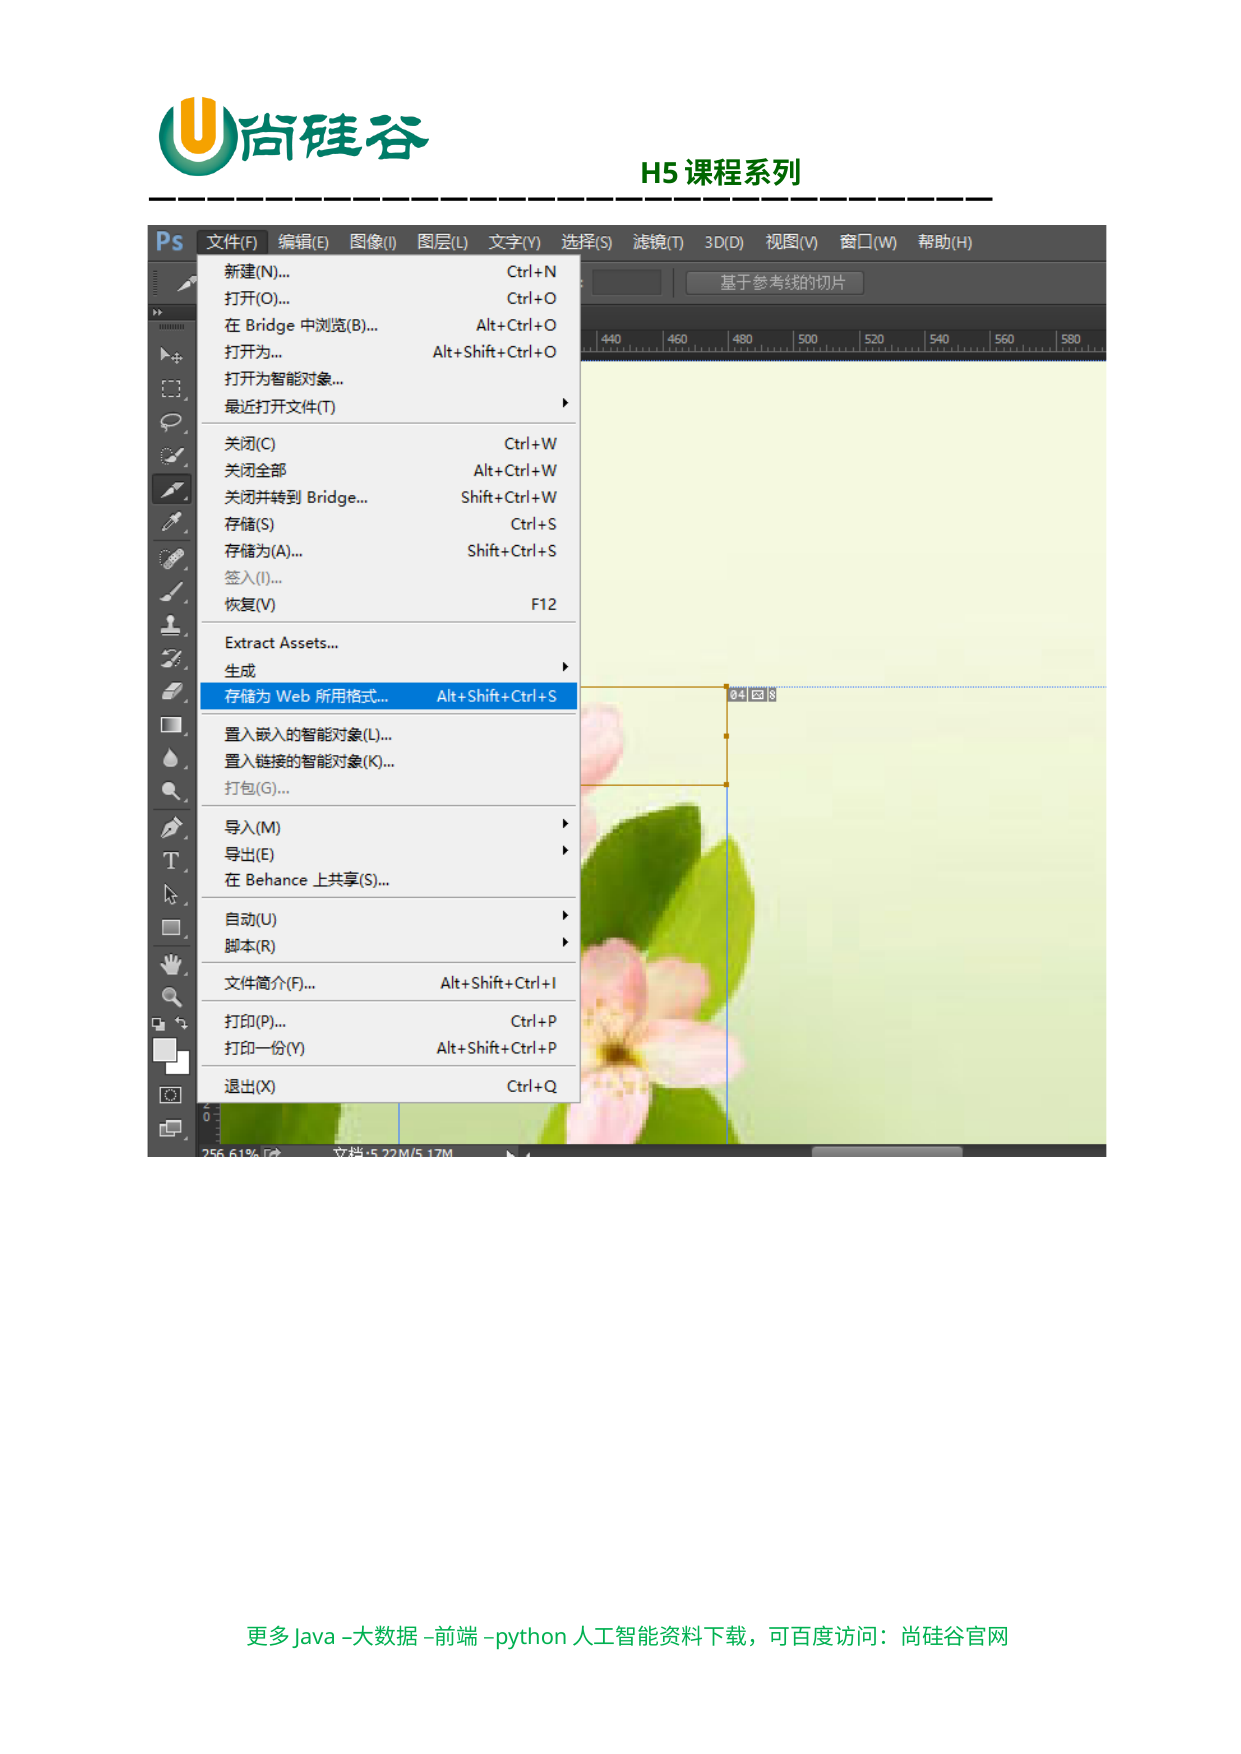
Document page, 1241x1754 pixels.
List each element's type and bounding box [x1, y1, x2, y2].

picture [147, 225, 1107, 1157]
picture [147, 88, 436, 184]
